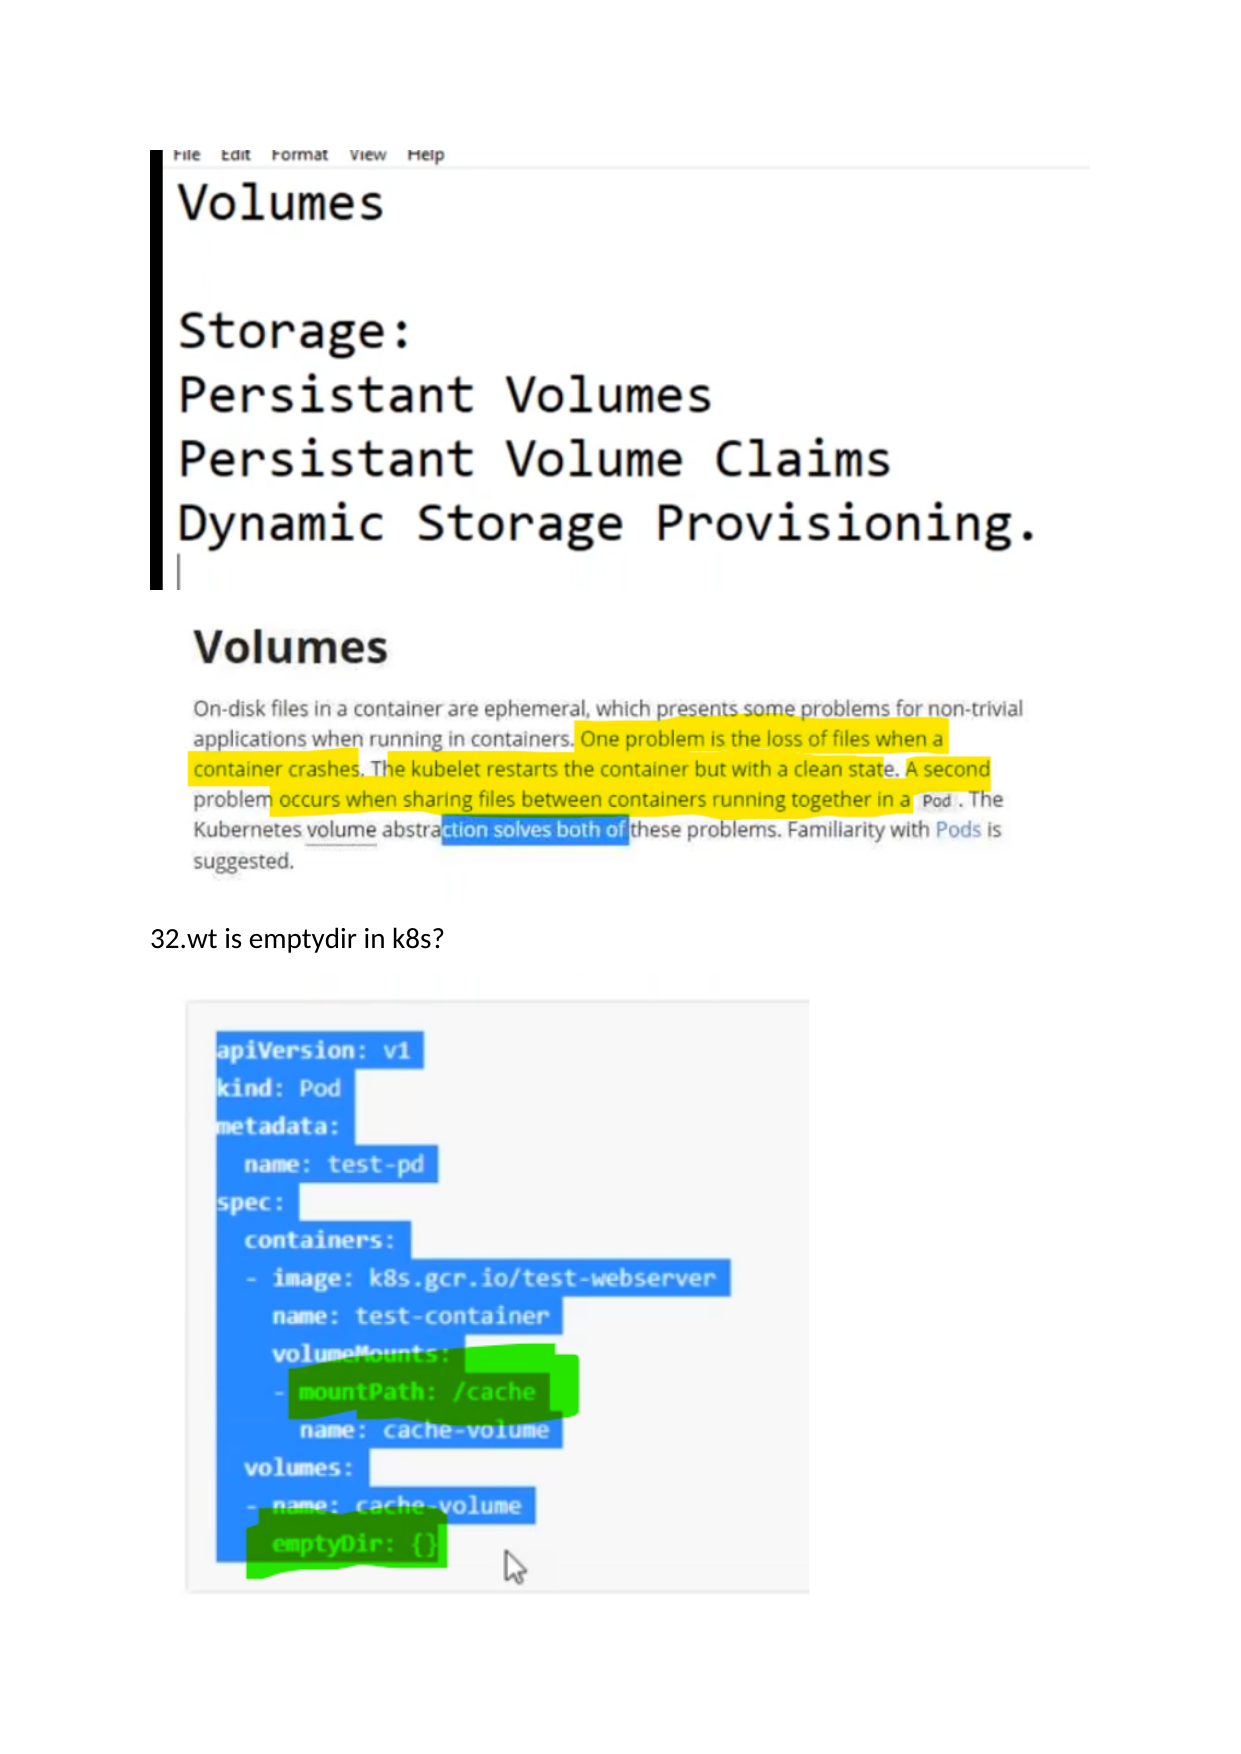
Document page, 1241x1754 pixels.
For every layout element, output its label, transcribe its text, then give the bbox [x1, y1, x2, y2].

text 32.wt is emptydir in k8s? [150, 920, 1090, 955]
picture [150, 606, 1091, 903]
picture [150, 150, 1091, 590]
picture [150, 972, 810, 1601]
